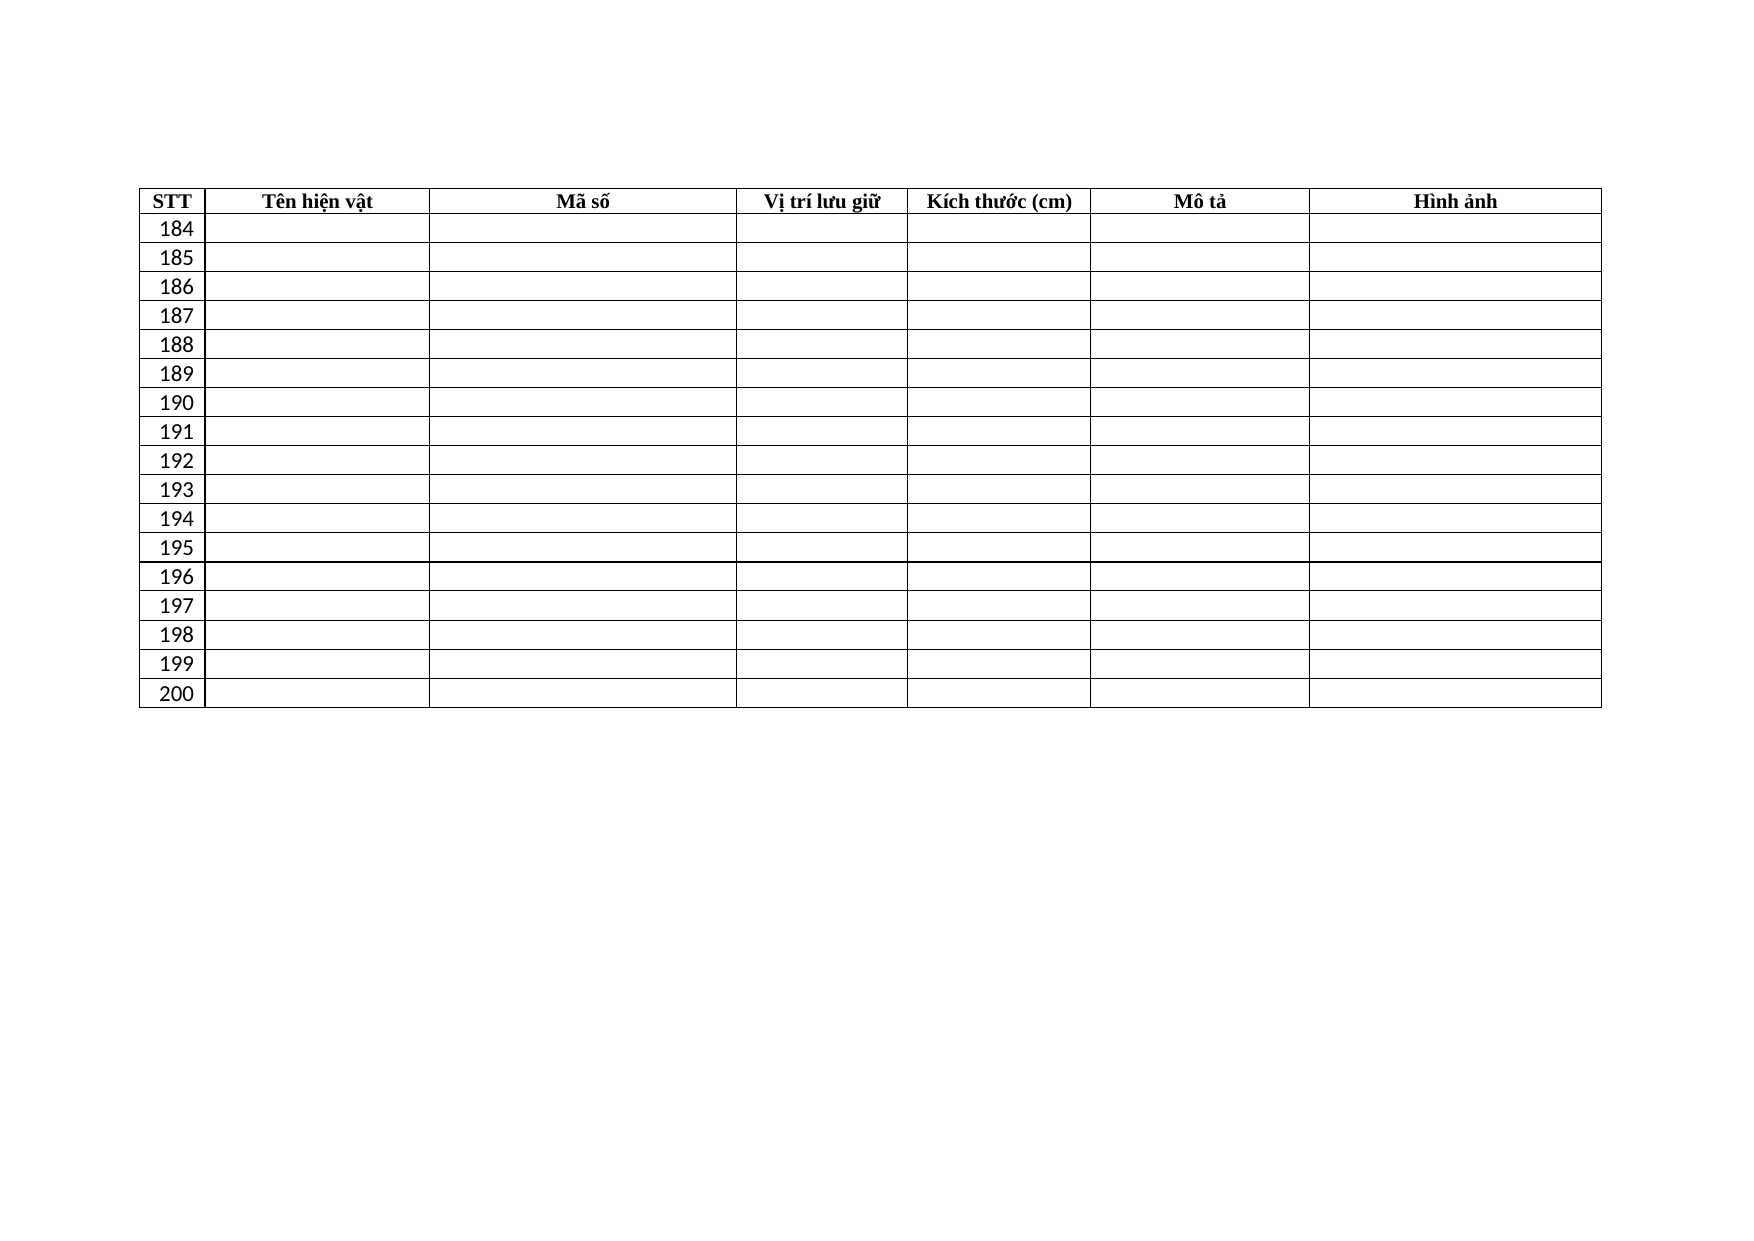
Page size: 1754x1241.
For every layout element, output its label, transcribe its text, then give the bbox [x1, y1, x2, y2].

table_cell [430, 591, 736, 619]
table_cell [908, 446, 1090, 474]
table_cell [1310, 650, 1601, 678]
table_cell [1091, 417, 1309, 445]
table_cell [206, 417, 429, 445]
table_cell [1310, 243, 1601, 271]
table_cell [737, 359, 907, 387]
table_cell [206, 214, 429, 242]
table_cell [430, 650, 736, 678]
table_cell [1310, 446, 1601, 474]
table_cell [206, 243, 429, 271]
table_cell [1310, 621, 1601, 648]
table_cell [737, 591, 907, 619]
table_header Tên hiện vật [206, 189, 429, 213]
table_cell [908, 359, 1090, 387]
table_cell [737, 417, 907, 445]
table_cell [1091, 272, 1309, 300]
table_cell 200 [140, 679, 204, 707]
table_cell [908, 214, 1090, 242]
table_header STT [140, 189, 204, 213]
table_cell 187 [140, 301, 204, 329]
table_cell [1091, 591, 1309, 619]
table_cell [206, 591, 429, 619]
table_cell 185 [140, 243, 204, 271]
table_cell [1310, 214, 1601, 242]
table_cell [1091, 679, 1309, 707]
table_cell [206, 563, 429, 590]
table_cell [908, 679, 1090, 707]
table_cell [430, 301, 736, 329]
table_cell 186 [140, 272, 204, 300]
table_cell [908, 563, 1090, 590]
table_cell [1310, 533, 1601, 561]
table_cell [1091, 533, 1309, 561]
table_cell 189 [140, 359, 204, 387]
table_cell [1310, 563, 1601, 590]
table_cell [430, 272, 736, 300]
table_cell [737, 504, 907, 532]
table_cell [430, 475, 736, 503]
table_cell [737, 621, 907, 648]
table_cell [737, 533, 907, 561]
table_header Kích thước (cm) [908, 189, 1090, 213]
table_cell [908, 417, 1090, 445]
table_cell 196 [140, 563, 204, 590]
table_cell [908, 533, 1090, 561]
table_cell [908, 650, 1090, 678]
table_cell [430, 417, 736, 445]
table_header Mô tả [1091, 189, 1309, 213]
table_cell [1091, 330, 1309, 358]
table_cell [1091, 243, 1309, 271]
table_cell [206, 650, 429, 678]
table_cell [737, 563, 907, 590]
table_cell [908, 301, 1090, 329]
table_cell 184 [140, 214, 204, 242]
table_cell [737, 475, 907, 503]
table_cell [737, 446, 907, 474]
table_cell [206, 446, 429, 474]
table_cell [206, 301, 429, 329]
table_cell 194 [140, 504, 204, 532]
table_cell [1310, 301, 1601, 329]
table_header Vị trí lưu giữ [737, 189, 907, 213]
table_cell 195 [140, 533, 204, 561]
table_cell [1091, 475, 1309, 503]
table_cell 198 [140, 621, 204, 648]
table_cell [1310, 359, 1601, 387]
table_cell [206, 533, 429, 561]
table_cell [206, 679, 429, 707]
table_cell [1091, 214, 1309, 242]
table_cell [737, 388, 907, 416]
table_cell [908, 243, 1090, 271]
table_cell 193 [140, 475, 204, 503]
table_cell [1310, 417, 1601, 445]
table_cell [1310, 475, 1601, 503]
table_cell [1091, 359, 1309, 387]
table_cell [737, 679, 907, 707]
table_cell [206, 504, 429, 532]
table_cell [737, 650, 907, 678]
table_cell 197 [140, 591, 204, 619]
table_cell [430, 330, 736, 358]
table_cell [206, 330, 429, 358]
table_cell [737, 272, 907, 300]
table_cell [1091, 446, 1309, 474]
table_header Hình ảnh [1310, 189, 1601, 213]
table_cell [908, 621, 1090, 648]
table_cell [908, 272, 1090, 300]
table_cell [206, 475, 429, 503]
table_cell [1091, 388, 1309, 416]
table_cell [737, 301, 907, 329]
table_cell [908, 591, 1090, 619]
table_cell [206, 272, 429, 300]
table_cell [1091, 621, 1309, 648]
table_cell [430, 214, 736, 242]
table_header Mã số [430, 189, 736, 213]
table_cell [1091, 650, 1309, 678]
table_cell 190 [140, 388, 204, 416]
table_cell [908, 388, 1090, 416]
table_cell [737, 330, 907, 358]
table_cell [206, 359, 429, 387]
table_cell [430, 504, 736, 532]
table_cell [1310, 330, 1601, 358]
table_cell [1091, 563, 1309, 590]
table_cell 199 [140, 650, 204, 678]
table_cell [430, 388, 736, 416]
table_cell [430, 359, 736, 387]
table_cell [737, 214, 907, 242]
table_cell [430, 243, 736, 271]
table_cell [430, 679, 736, 707]
table_cell [908, 504, 1090, 532]
table_cell [430, 446, 736, 474]
table_cell [1310, 388, 1601, 416]
table_cell [206, 388, 429, 416]
table_cell [430, 533, 736, 561]
table_cell [1091, 504, 1309, 532]
table_cell [1310, 272, 1601, 300]
table_cell 191 [140, 417, 204, 445]
table_cell [737, 243, 907, 271]
table_cell [908, 330, 1090, 358]
table_cell [430, 563, 736, 590]
table_cell [1310, 591, 1601, 619]
table_cell [430, 621, 736, 648]
table_cell [1091, 301, 1309, 329]
table_cell 192 [140, 446, 204, 474]
table_cell [908, 475, 1090, 503]
table_cell [206, 621, 429, 648]
table_cell [1310, 504, 1601, 532]
table_cell [1310, 679, 1601, 707]
table_cell 188 [140, 330, 204, 358]
